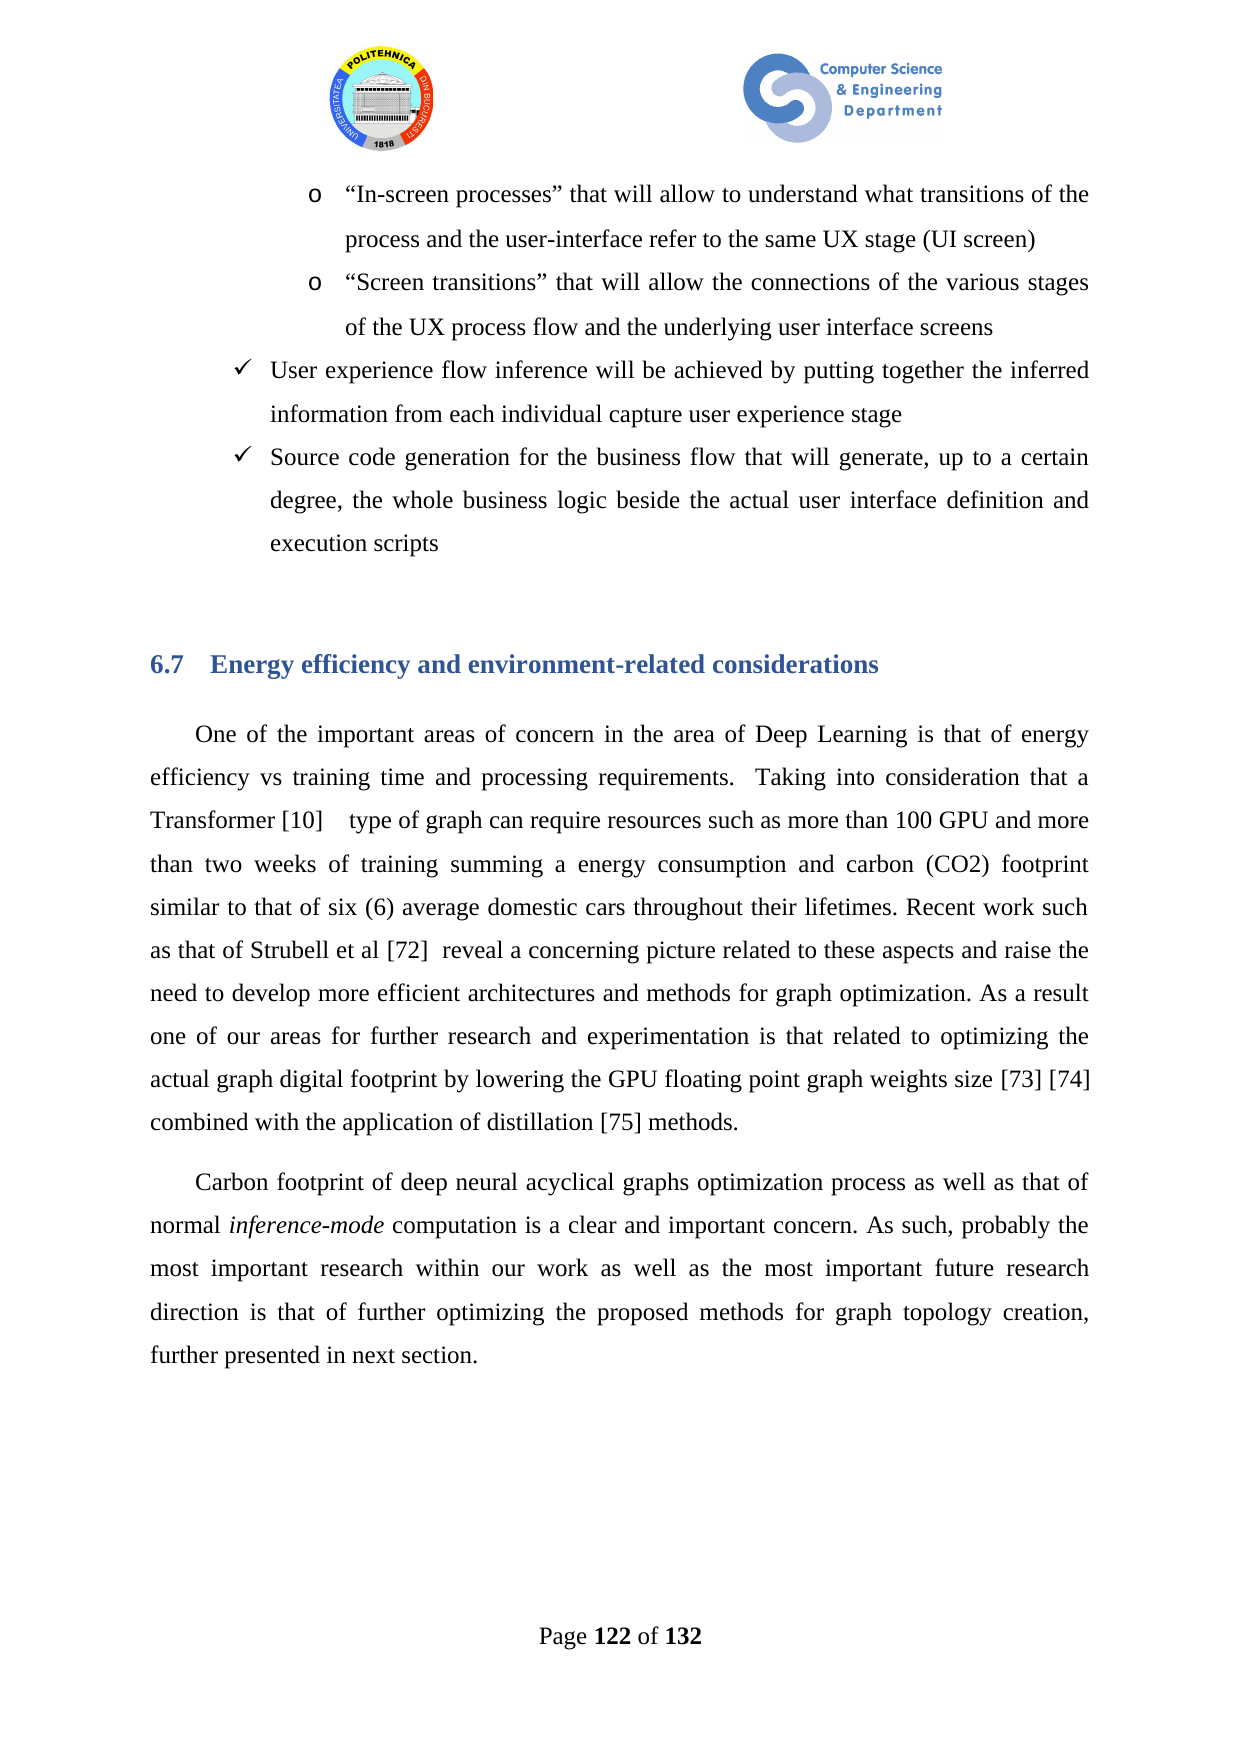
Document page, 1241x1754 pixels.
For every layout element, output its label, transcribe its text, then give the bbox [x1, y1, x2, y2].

list Source code generation for the business flow that will generate, up to a certain degree, the whole business logic beside the actual user interface definition and execution scripts [232, 442, 1090, 557]
text Carbon footprint of deep neural acyclical graphs optimization process as well as that of normal inference-mode computation is a clear and important concern. As such, probably the most important research within our work as well as the most important future research direction is that of further optimizing the proposed methods for graph topology creation, further presented in next section. [150, 1167, 1090, 1368]
picture [742, 53, 946, 144]
list User experience flow inference will be achieved by putting together the inferred information from each individual capture user experience stage [232, 356, 1090, 427]
picture [329, 46, 434, 151]
subtitle Energy efficiency and environment-related considerations [150, 648, 1090, 679]
text One of the important areas of concern in the area of Deep Learning is that of energy efficiency vs training time and processing requirements. Taking into consideration that a Transformer [10] type of graph can require resources such as more than 100 GPU and more than two weeks of training summing a energy consumption and carbon (CO2) footprint similar to that of six (6) average domestic cars throughout their lifetimes. Recent work such as that of Strubell et al [72] reveal a concerning picture related to these aspects and raise the need to develop more efficient architectures and methods for graph optimization. As a result one of our areas for further research and experimentation is that related to optimizing the actual graph digital footprint by lowering the GPU floating point graph weights size [73] [74] combined with the application of distillation [75] methods. [150, 719, 1090, 1136]
list “In-screen processes” that will allow to understand what transitions of the process and the user-interface refer to the same UX stage (UI screen) [307, 179, 1090, 253]
list “Screen transitions” that will allow the connections of the various stages of the UX process flow and the underlying user interface screens [307, 267, 1090, 341]
